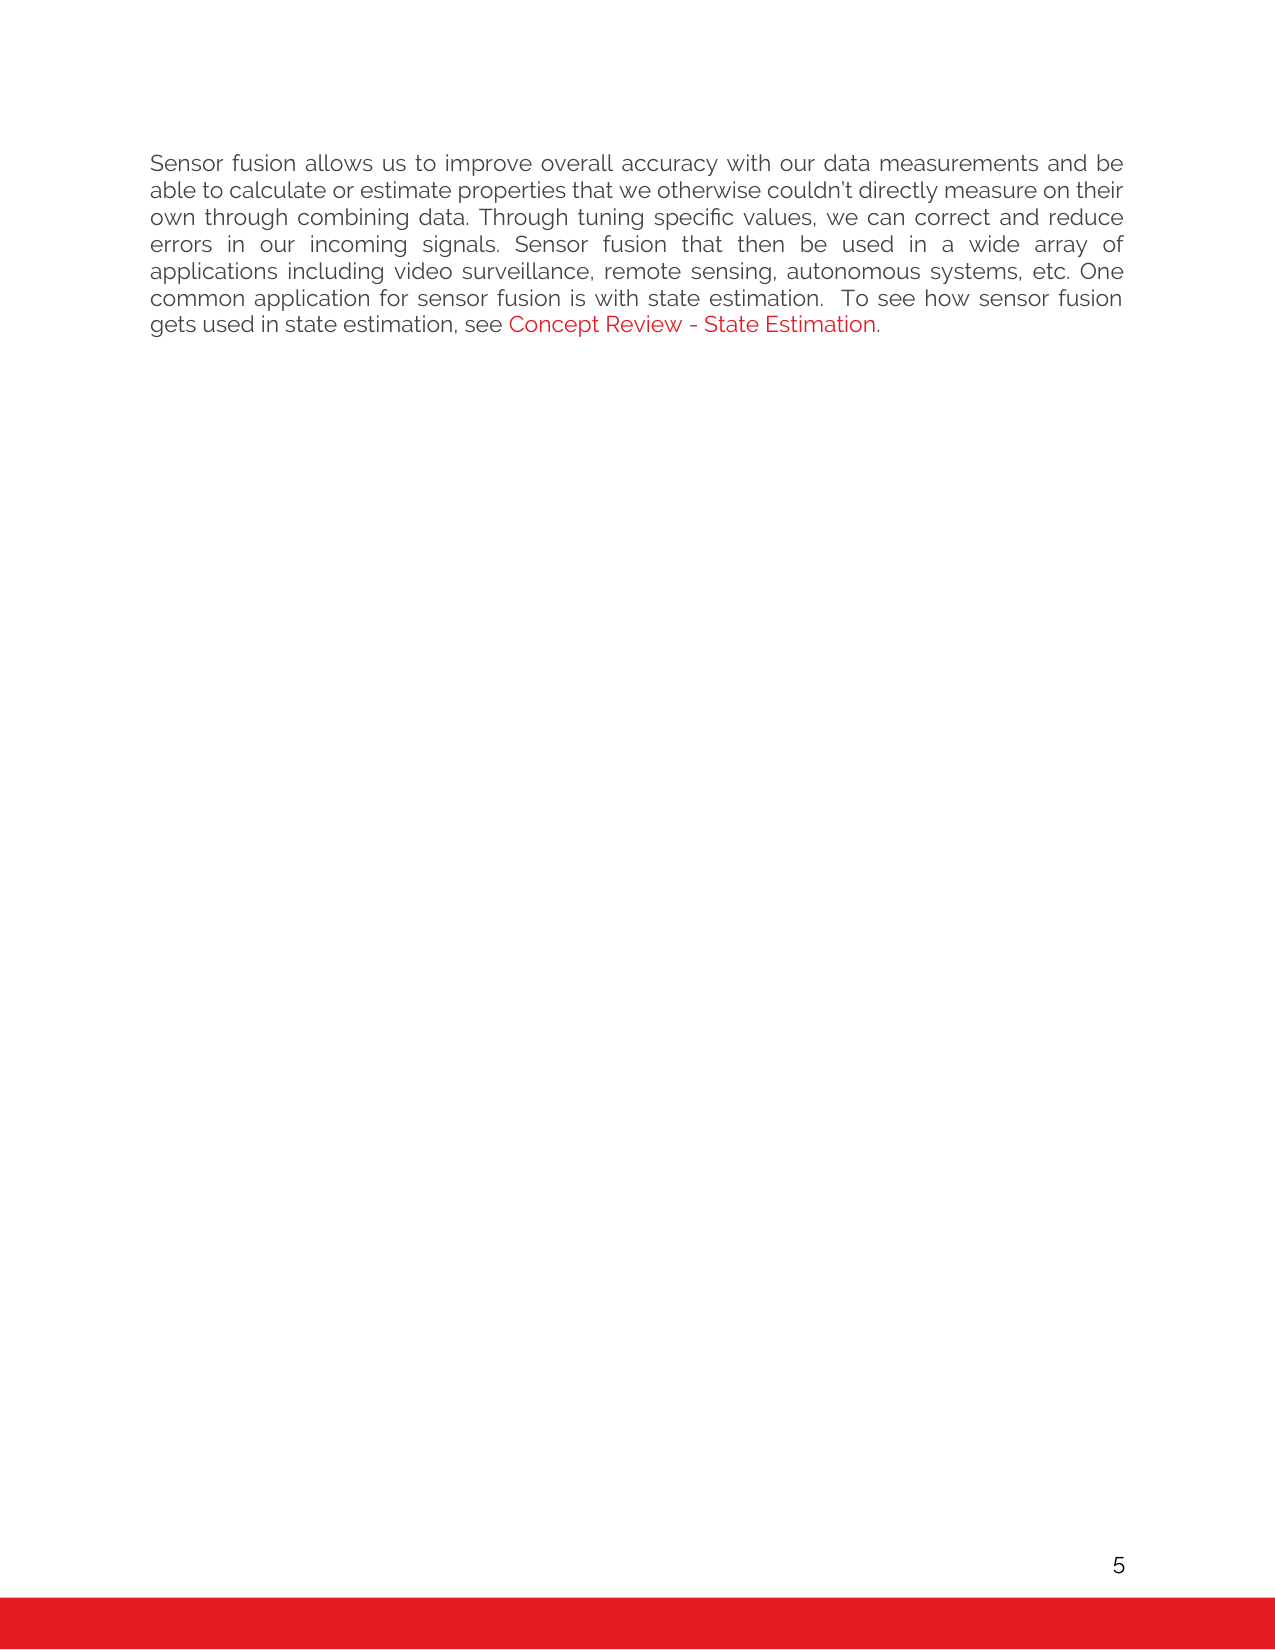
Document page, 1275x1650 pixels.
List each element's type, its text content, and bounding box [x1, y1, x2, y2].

text Sensor fusion allows us to improve overall accuracy with our data measurements and be able to calculate or estimate properties that we otherwise couldn’t directly measure on their own through combining data. Through tuning specific values, we can correct and reduce errors in our incoming signals. Sensor fusion that then be used in a wide array of applications including video surveillance, remote sensing, autonomous systems, etc. One common application for sensor fusion is with state estimation. To see how sensor fusion gets used in state estimation, see Concept Review - State Estimation. [150, 150, 1125, 338]
